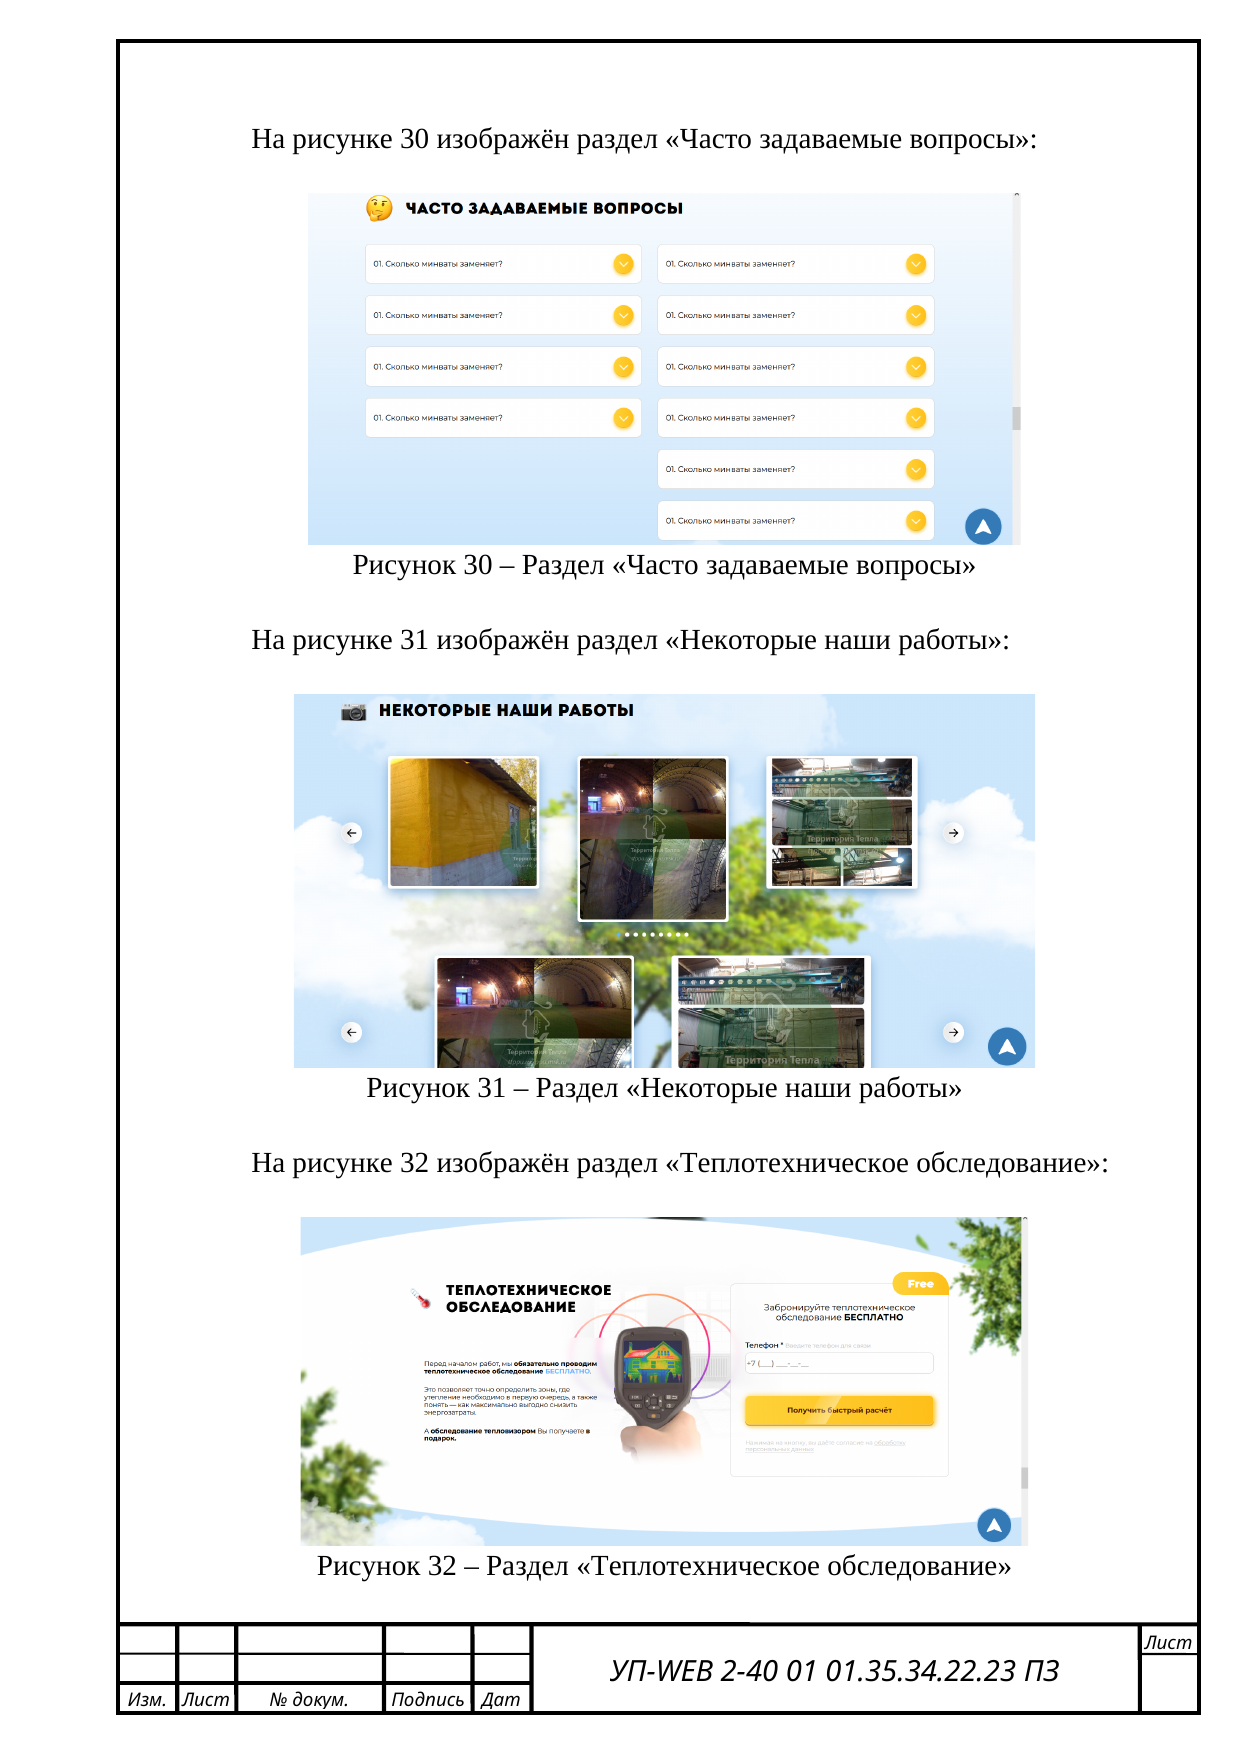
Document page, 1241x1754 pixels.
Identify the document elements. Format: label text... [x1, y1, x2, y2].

picture [293, 694, 1035, 1068]
text На рисунке 30 изображён раздел «Часто задаваемые вопросы»: [177, 118, 1152, 156]
picture [300, 1217, 1029, 1546]
text На рисунке 31 изображён раздел «Некоторые наши работы»: [177, 620, 1152, 657]
text Рисунок 30 – Раздел «Часто задаваемые вопросы» [177, 545, 1152, 582]
picture [308, 193, 1021, 545]
text Рисунок 32 – Раздел «Теплотехническое обследование» [177, 1546, 1152, 1583]
text На рисунке 32 изображён раздел «Теплотехническое обследование»: [177, 1143, 1152, 1180]
text Рисунок 31 – Раздел «Некоторые наши работы» [177, 1068, 1152, 1105]
